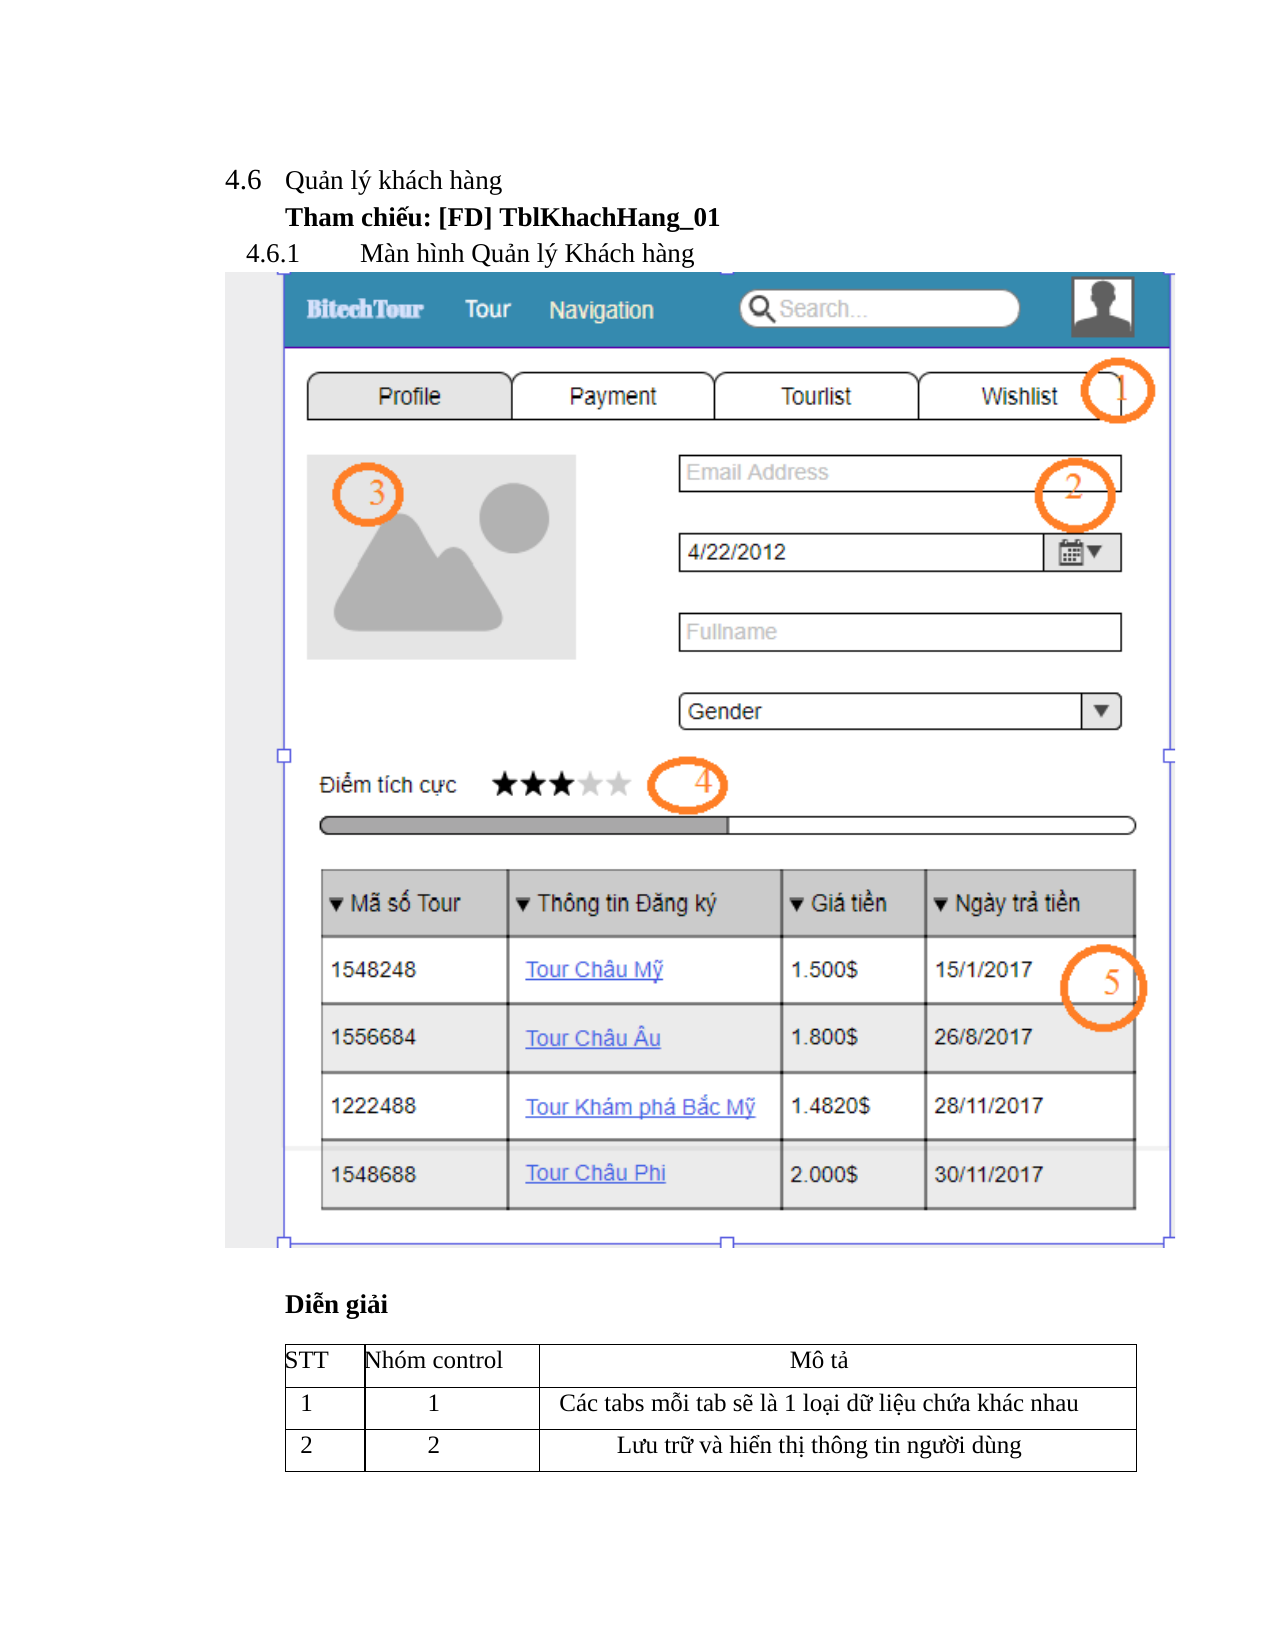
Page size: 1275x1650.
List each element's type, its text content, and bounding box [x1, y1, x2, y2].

table_header Mô tả [540, 1345, 1136, 1387]
table_header STT [286, 1345, 364, 1387]
table_cell 2 [366, 1430, 539, 1471]
list Màn hình Quản lý Khách hàng [300, 237, 1125, 268]
table_header Nhóm control [366, 1345, 539, 1387]
list Quản lý khách hàng [225, 162, 1125, 196]
table_cell 2 [286, 1430, 364, 1471]
list Diễn giải [285, 1288, 1125, 1319]
table_cell Các tabs mỗi tab sẽ là 1 loại dữ liệu chứa khác nhau [540, 1388, 1136, 1429]
table_cell 1 [366, 1388, 539, 1429]
table_cell Lưu trữ và hiển thị thông tin người dùng [540, 1430, 1136, 1471]
table_cell 1 [286, 1388, 364, 1429]
picture [225, 272, 1175, 1248]
list Tham chiếu: [FD] TblKhachHang_01 [285, 201, 1125, 232]
